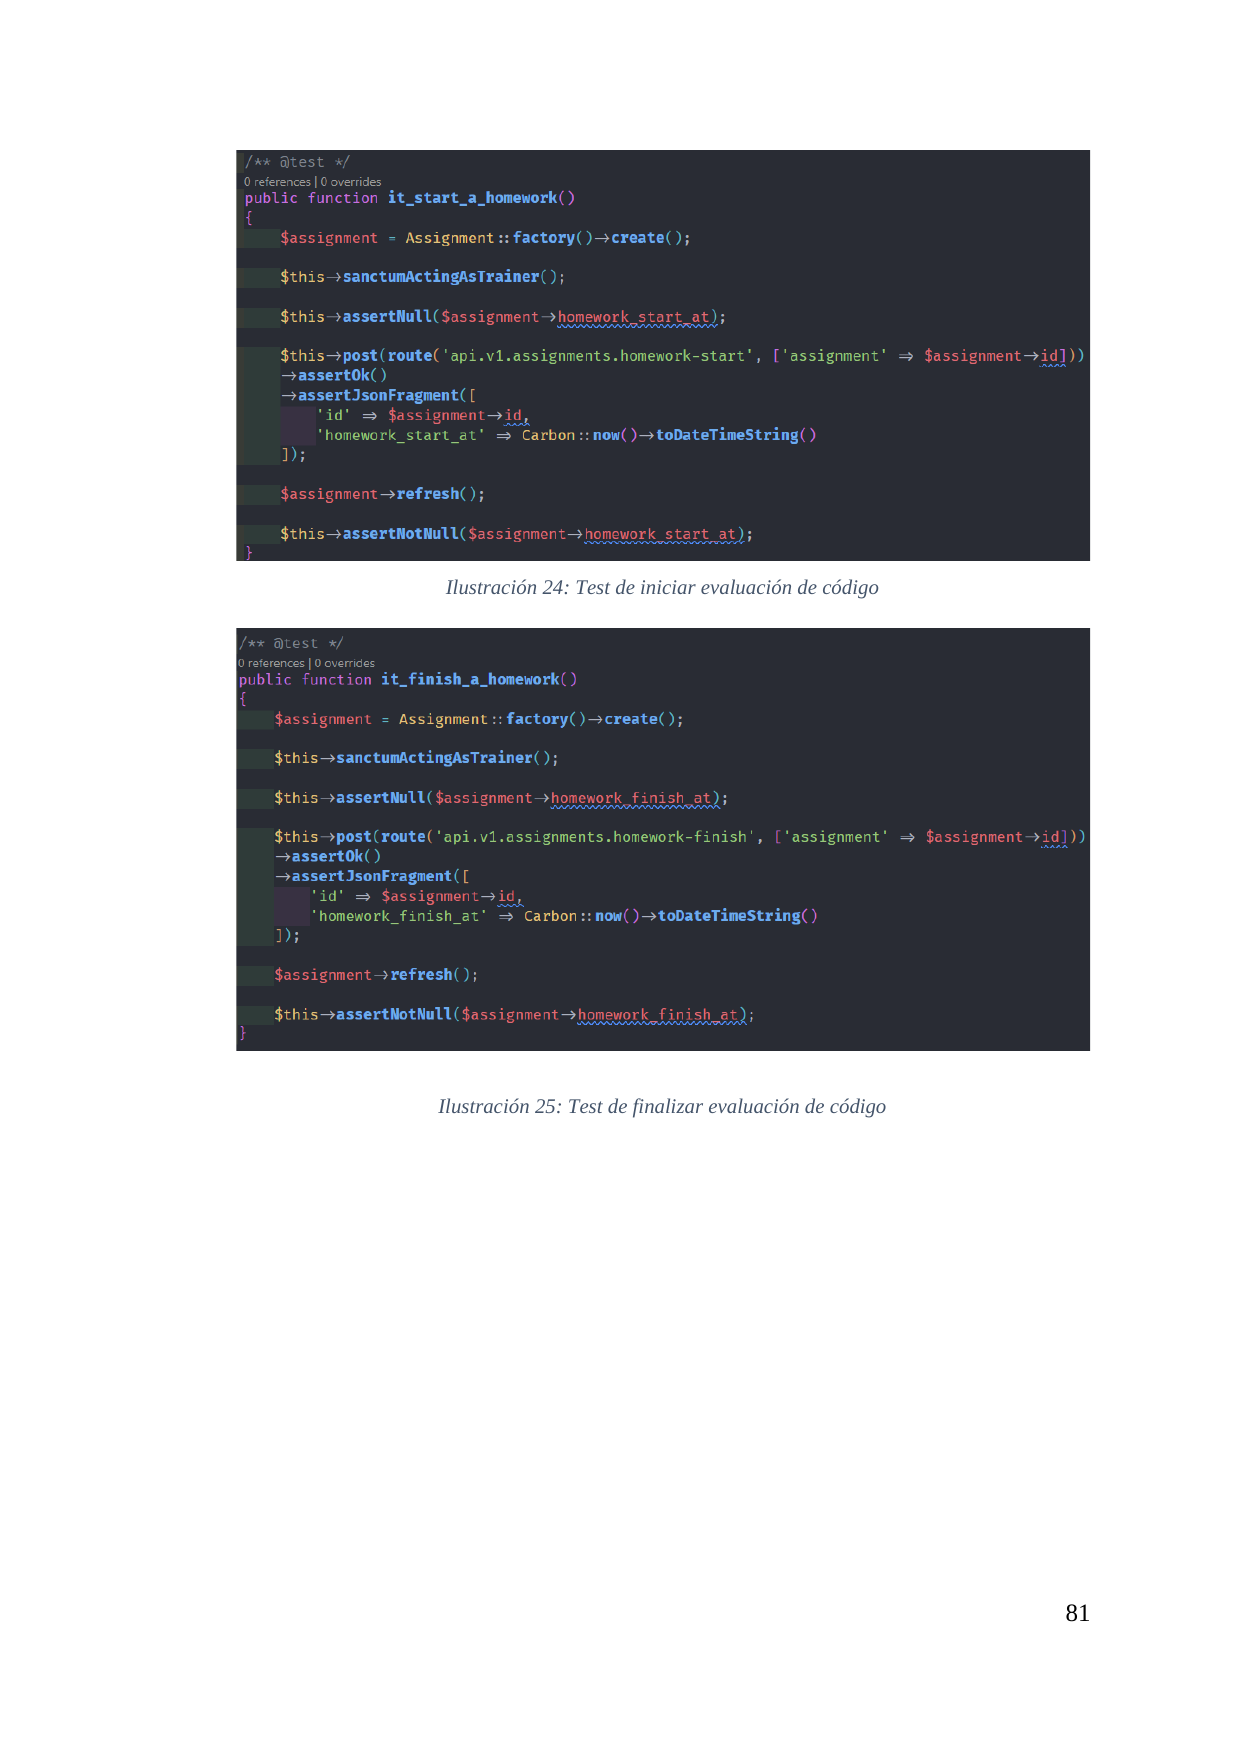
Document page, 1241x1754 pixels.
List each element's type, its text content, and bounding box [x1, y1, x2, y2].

picture [236, 628, 1091, 1051]
picture [236, 150, 1091, 561]
